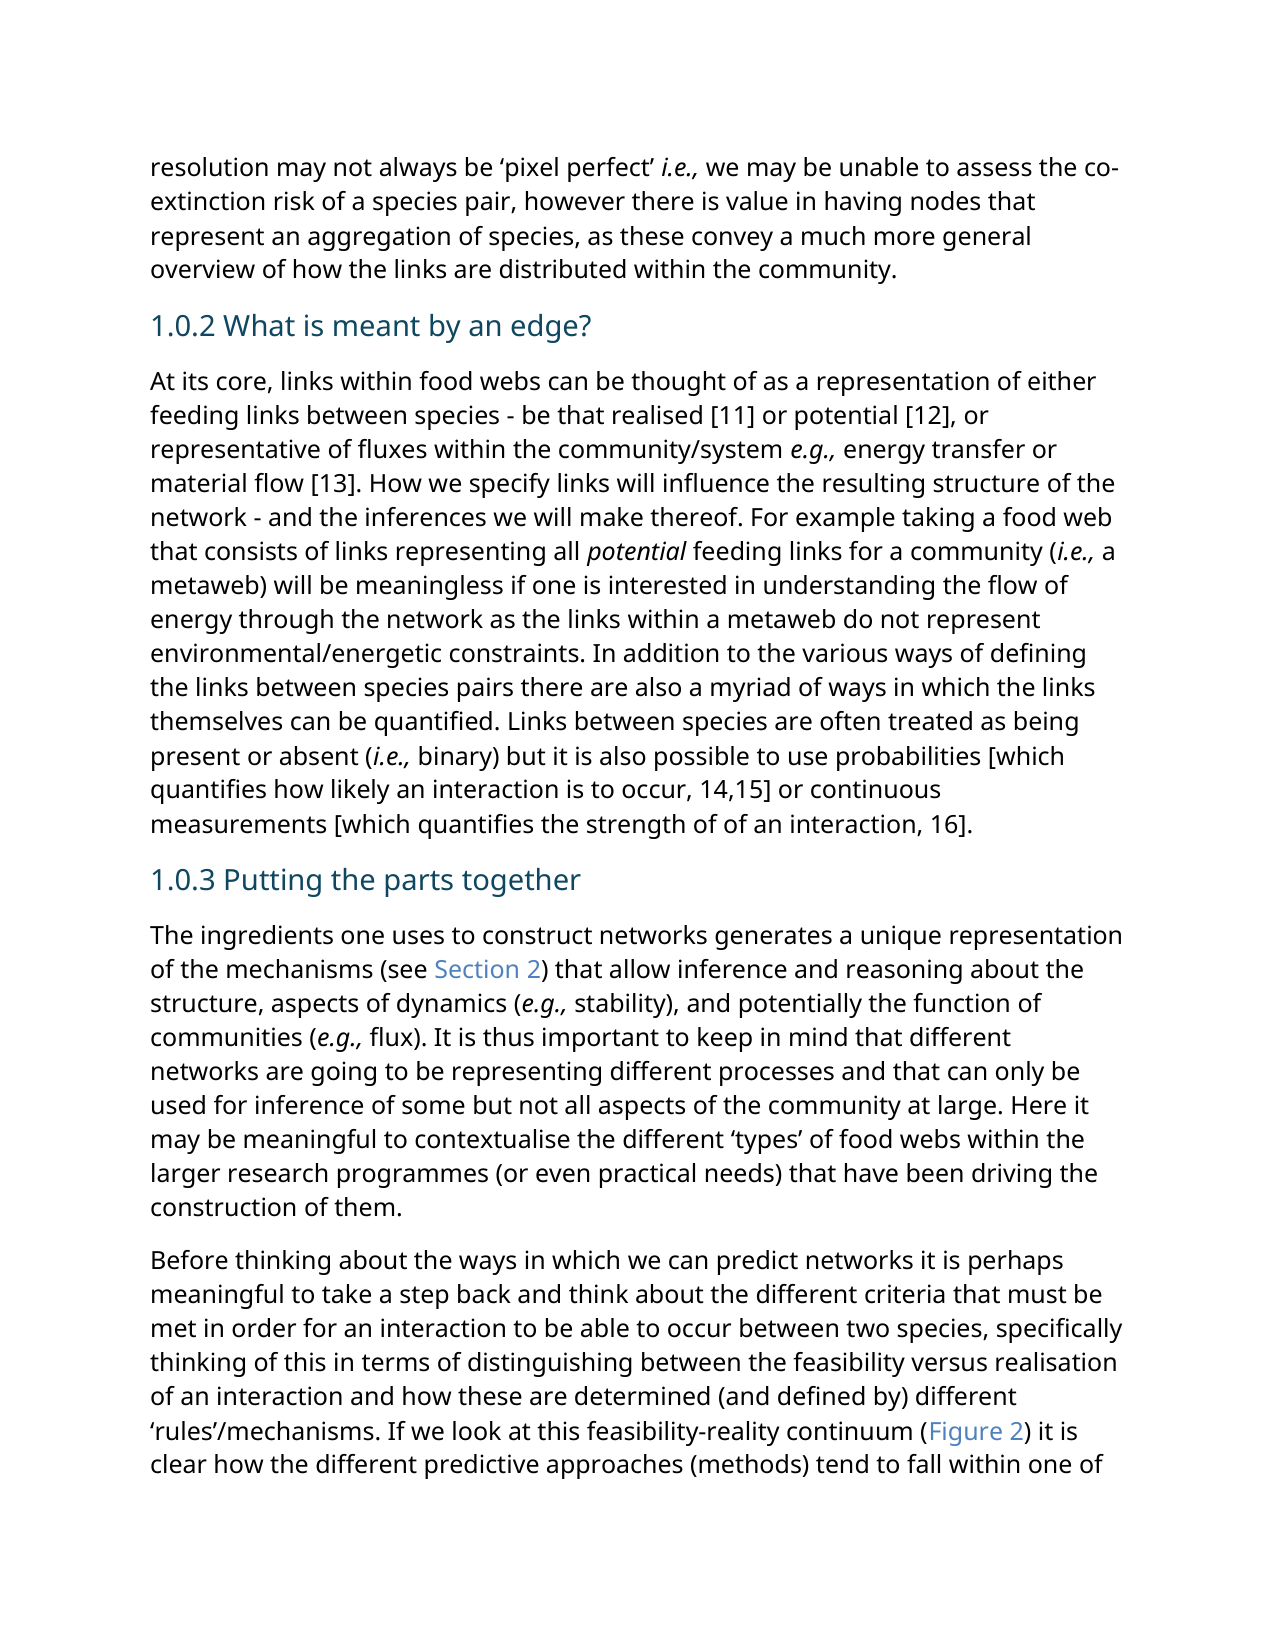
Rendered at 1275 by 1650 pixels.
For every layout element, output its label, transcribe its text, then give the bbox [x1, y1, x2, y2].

text At its core, links within food webs can be thought of as a representation of either feeding links between species - be that realised [11] or potential [12], or representative of fluxes within the community/system e.g., energy transfer or material flow [13]. How we specify links will influence the resulting structure of the network - and the inferences we will make thereof. For example taking a food web that consists of links representing all potential feeding links for a community (i.e., a metaweb) will be meaningless if one is interested in understanding the flow of energy through the network as the links within a metaweb do not represent environmental/energetic constraints. In addition to the various ways of defining the links between species pairs there are also a myriad of ways in which the links themselves can be quantified. Links between species are often treated as being present or absent (i.e., binary) but it is also possible to use probabilities [which quantifies how likely an interaction is to occur, 14,15] or continuous measurements [which quantifies the strength of of an interaction, 16]. [150, 363, 1125, 840]
subtitle 1.0.3 Putting the parts together [150, 859, 1125, 899]
text The ingredients one uses to construct networks generates a unique representation of the mechanisms (see Section 2) that allow inference and reasoning about the structure, aspects of dynamics (e.g., stability), and potentially the function of communities (e.g., flux). It is thus important to keep in mind that different networks are going to be representing different processes and that can only be used for inference of some but not all aspects of the community at large. Here it may be meaningful to contextualise the different ‘types’ of food webs within the larger research programmes (or even practical needs) that have been driving the construction of them. [150, 917, 1125, 1224]
subtitle 1.0.2 What is meant by an edge? [150, 305, 1125, 345]
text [150, 150, 1125, 286]
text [150, 1243, 1125, 1481]
